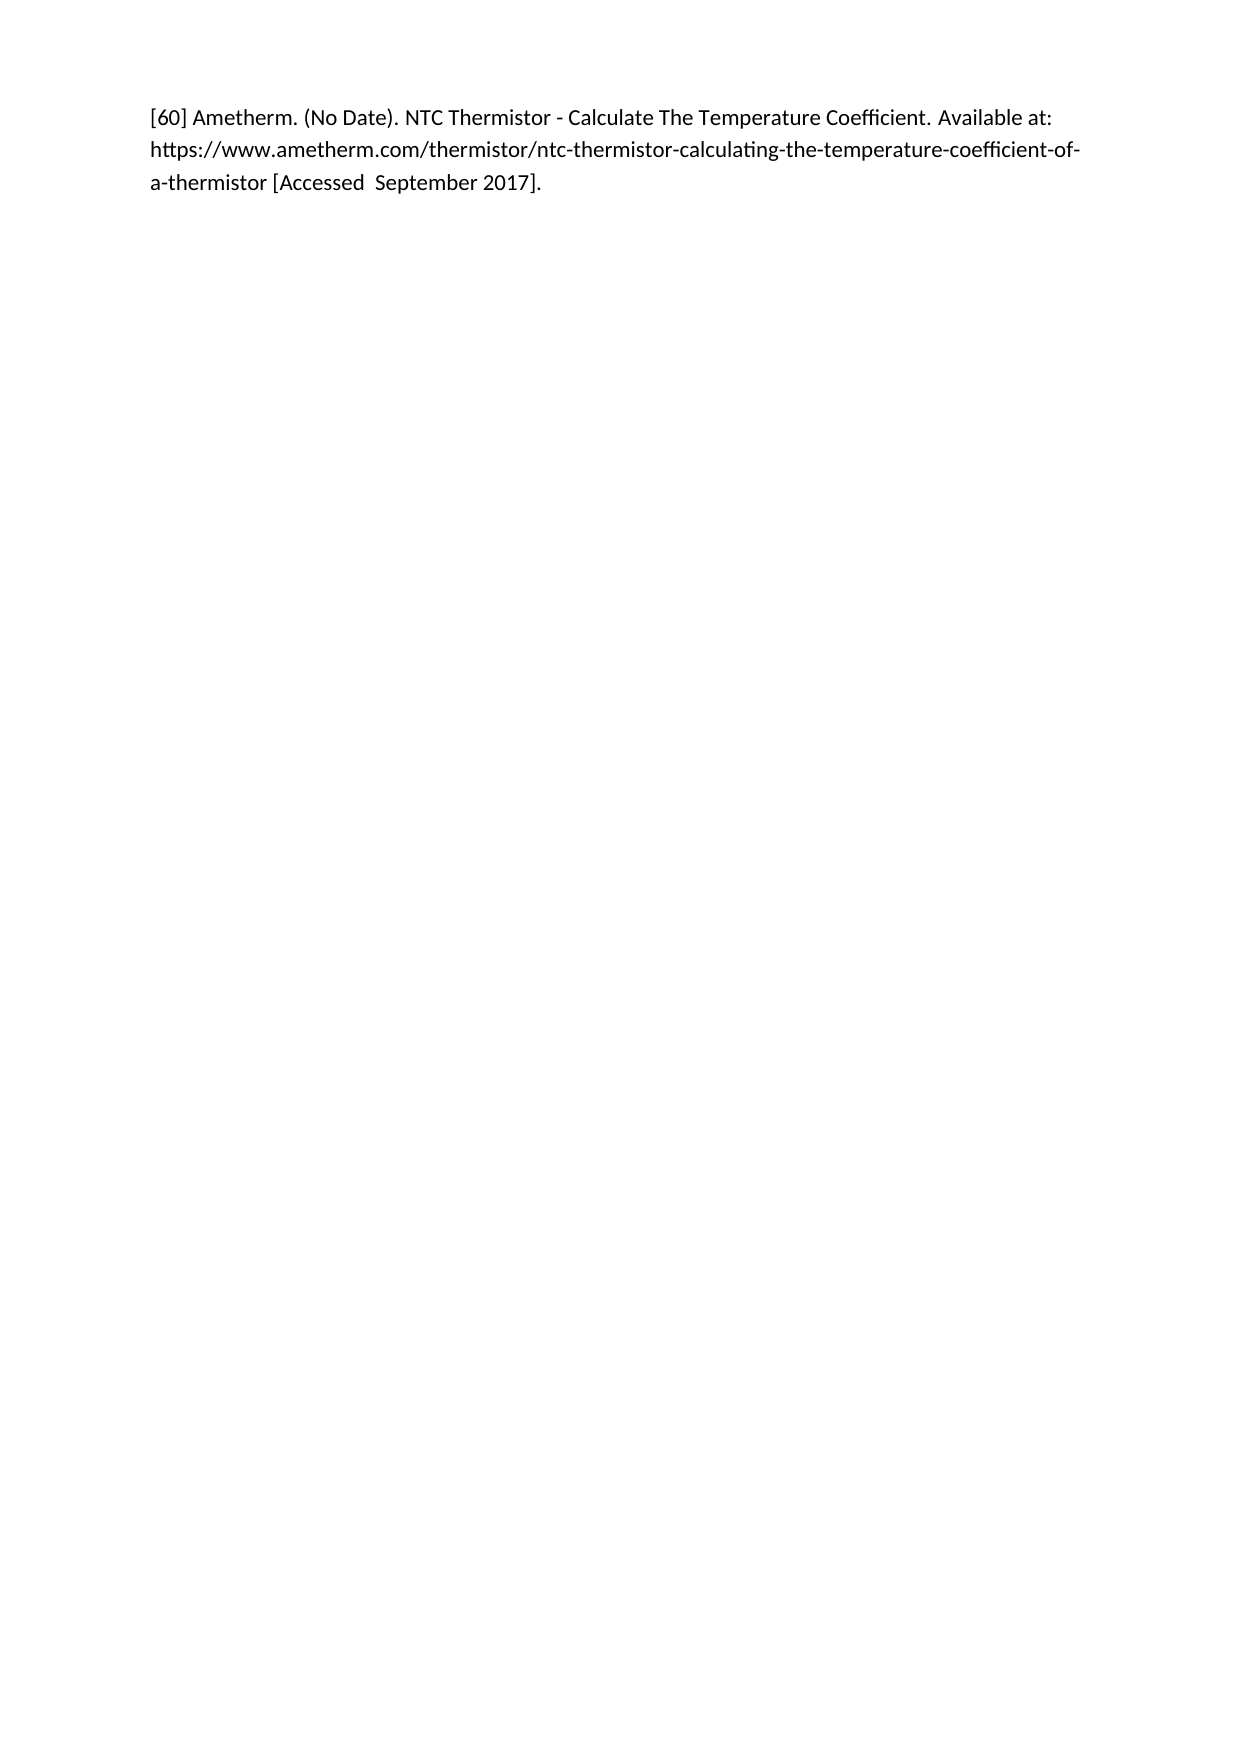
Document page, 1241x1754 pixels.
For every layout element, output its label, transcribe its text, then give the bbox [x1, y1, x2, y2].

text [60] Ametherm. (No Date). NTC Thermistor - Calculate The Temperature Coefficient. Available at: https://www.ametherm.com/thermistor/ntc-thermistor-calculating-the-temperature-coefficient-of-a-thermistor [Accessed September 2017]. [150, 103, 1090, 196]
